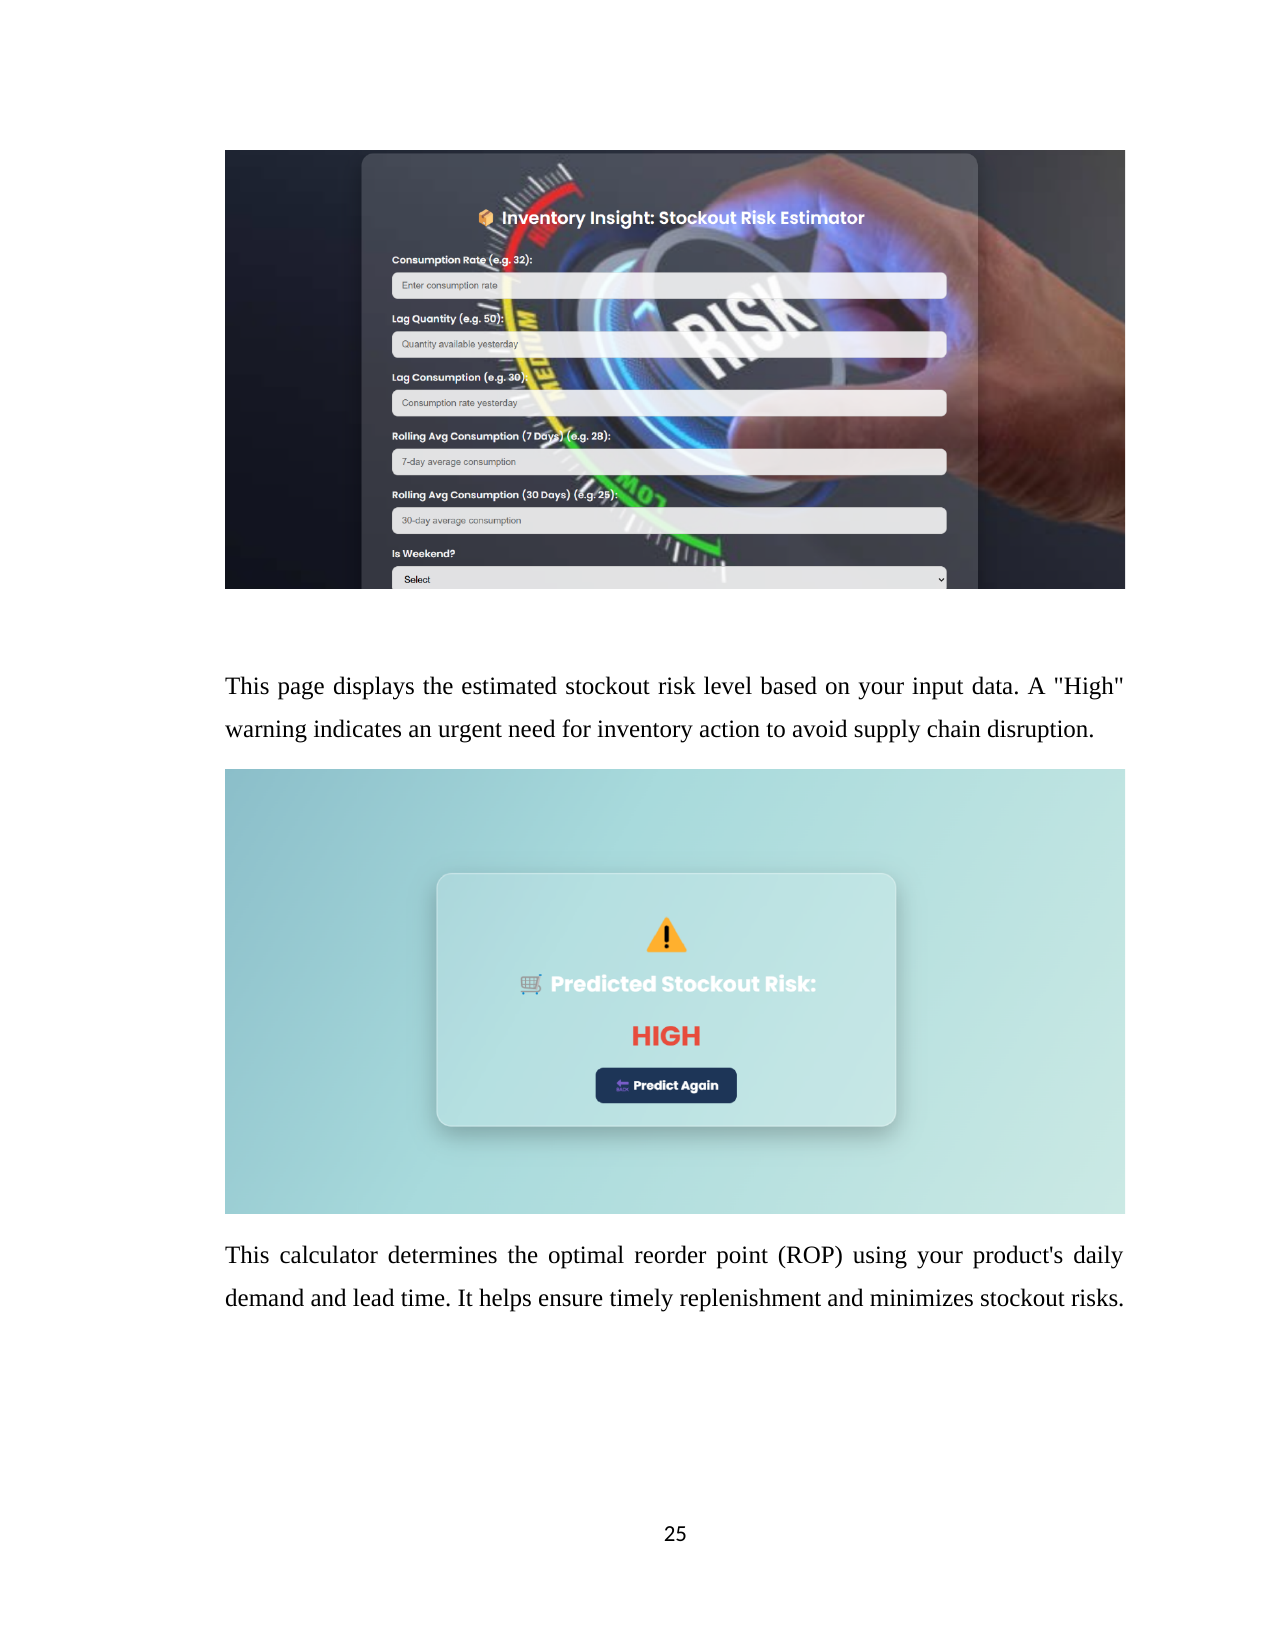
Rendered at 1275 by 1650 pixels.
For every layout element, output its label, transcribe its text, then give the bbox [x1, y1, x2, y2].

text This page displays the estimated stockout risk level based on your input data. A "High" warning indicates an urgent need for inventory action to avoid supply chain disruption. [225, 671, 1125, 743]
text This calculator determines the optimal reorder point (ROP) using your product's daily demand and lead time. It helps ensure timely replenishment and minimizes stockout risks. [225, 1240, 1125, 1312]
picture [225, 150, 1125, 589]
picture [225, 769, 1125, 1214]
